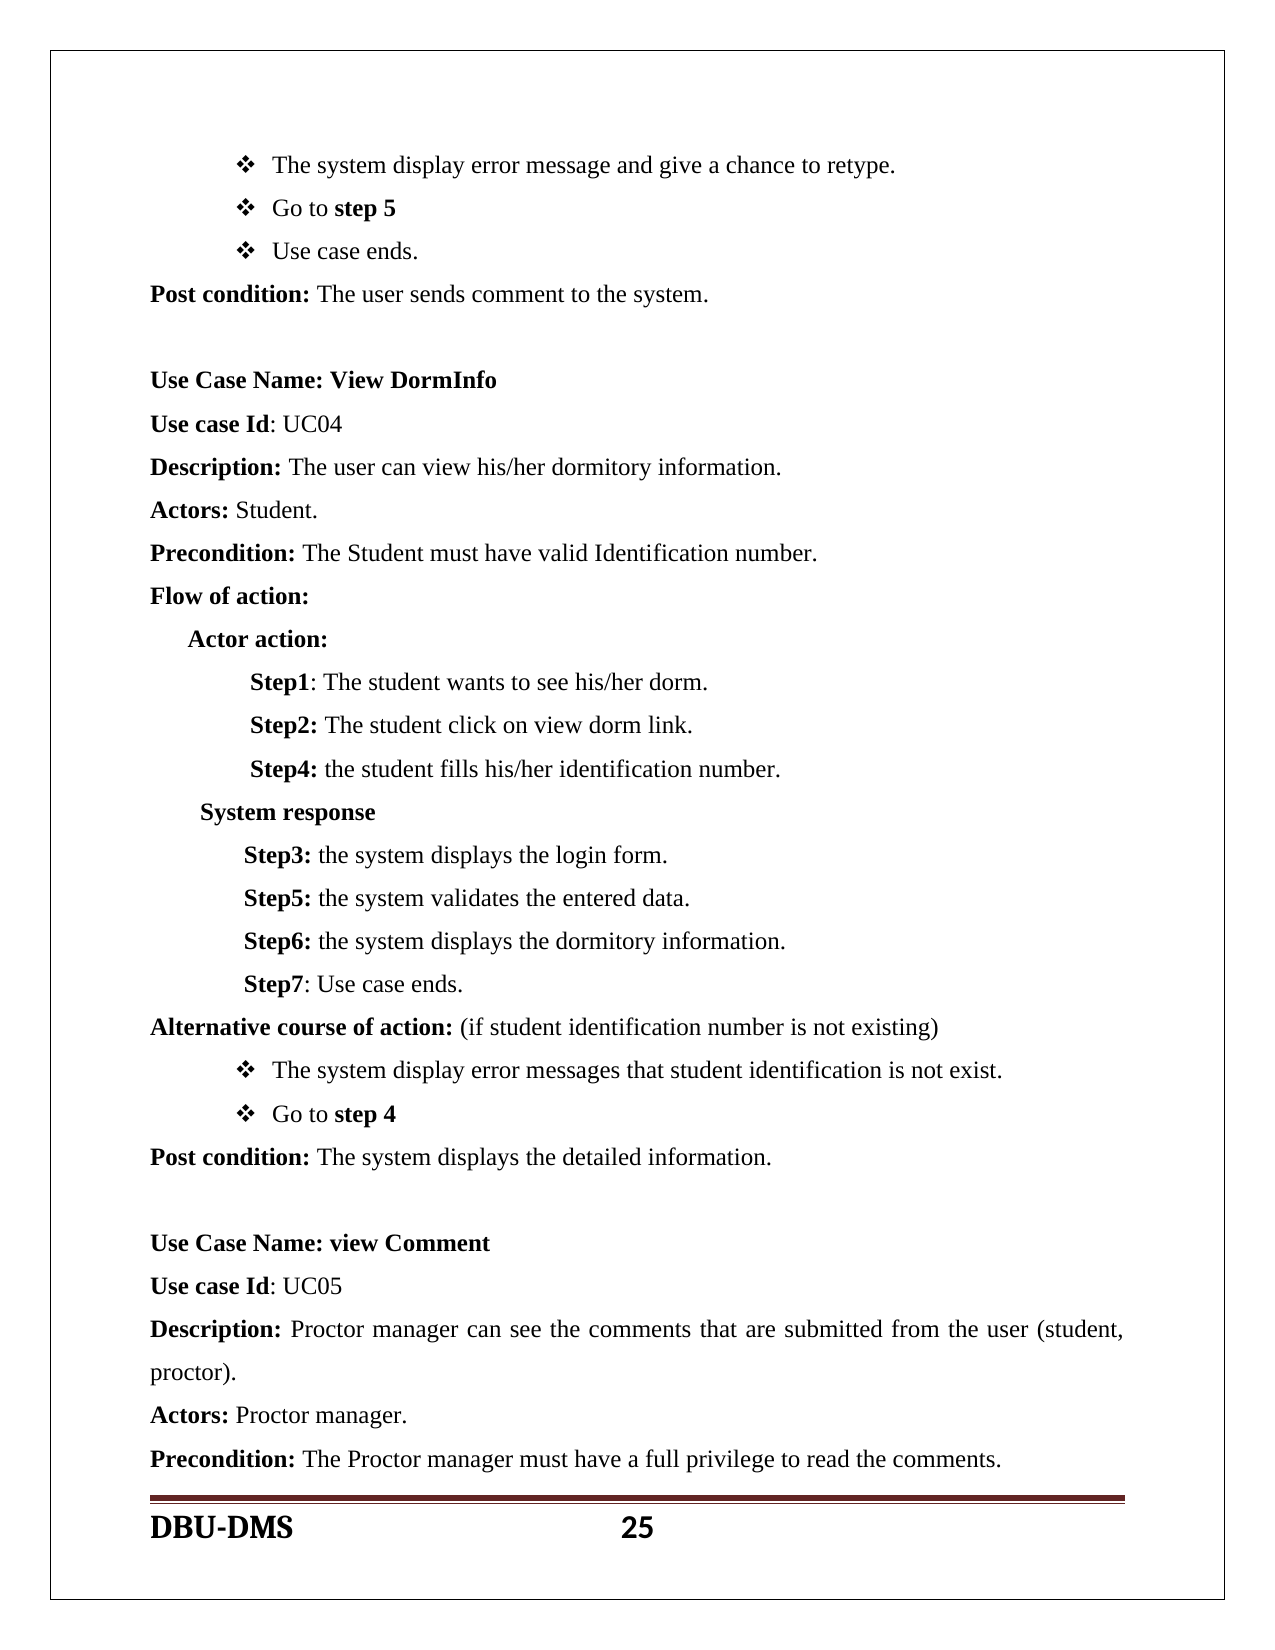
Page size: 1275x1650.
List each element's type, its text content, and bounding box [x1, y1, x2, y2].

text Alternative course of action: (if student identification number is not existing) [150, 1012, 1125, 1041]
list Step5: the system validates the entered data. [225, 883, 1125, 912]
text Precondition: The Student must have valid Identification number. [150, 538, 1125, 567]
text Use case Id: UC04 [150, 409, 1125, 437]
text Actors: Proctor manager. [150, 1401, 1125, 1429]
list Step4: the student fills his/her identification number. [225, 754, 1125, 782]
list Use case ends. [234, 236, 1125, 265]
list Step1: The student wants to see his/her dorm. [225, 667, 1125, 696]
text Post condition: The user sends comment to the system. [150, 279, 1125, 308]
list Step6: the system displays the dormitory information. [225, 926, 1125, 955]
text Use case Id: UC05 [150, 1271, 1125, 1300]
list Step2: The student click on view dorm link. [225, 711, 1125, 739]
list Go to step 4 [234, 1099, 1125, 1127]
text System response [150, 797, 1125, 826]
list The system display error messages that student identification is not exist. [234, 1056, 1125, 1084]
text Actor action: [150, 624, 1125, 653]
text Flow of action: [150, 581, 1125, 610]
text Post condition: The system displays the detailed information. [150, 1142, 1125, 1171]
list Step7: Use case ends. [225, 969, 1125, 998]
list The system display error message and give a chance to retype. [234, 150, 1125, 179]
list Go to step 5 [234, 193, 1125, 222]
text Precondition: The Proctor manager must have a full privilege to read the comments. [150, 1444, 1125, 1472]
text Use Case Name: view Comment [150, 1228, 1125, 1257]
text Description: Proctor manager can see the comments that are submitted from the user (student, proctor). [150, 1314, 1125, 1386]
list Step3: the system displays the login form. [225, 840, 1125, 869]
text Actors: Student. [150, 495, 1125, 524]
text Description: The user can view his/her dormitory information. [150, 452, 1125, 481]
text Use Case Name: View DormInfo [150, 366, 1125, 394]
